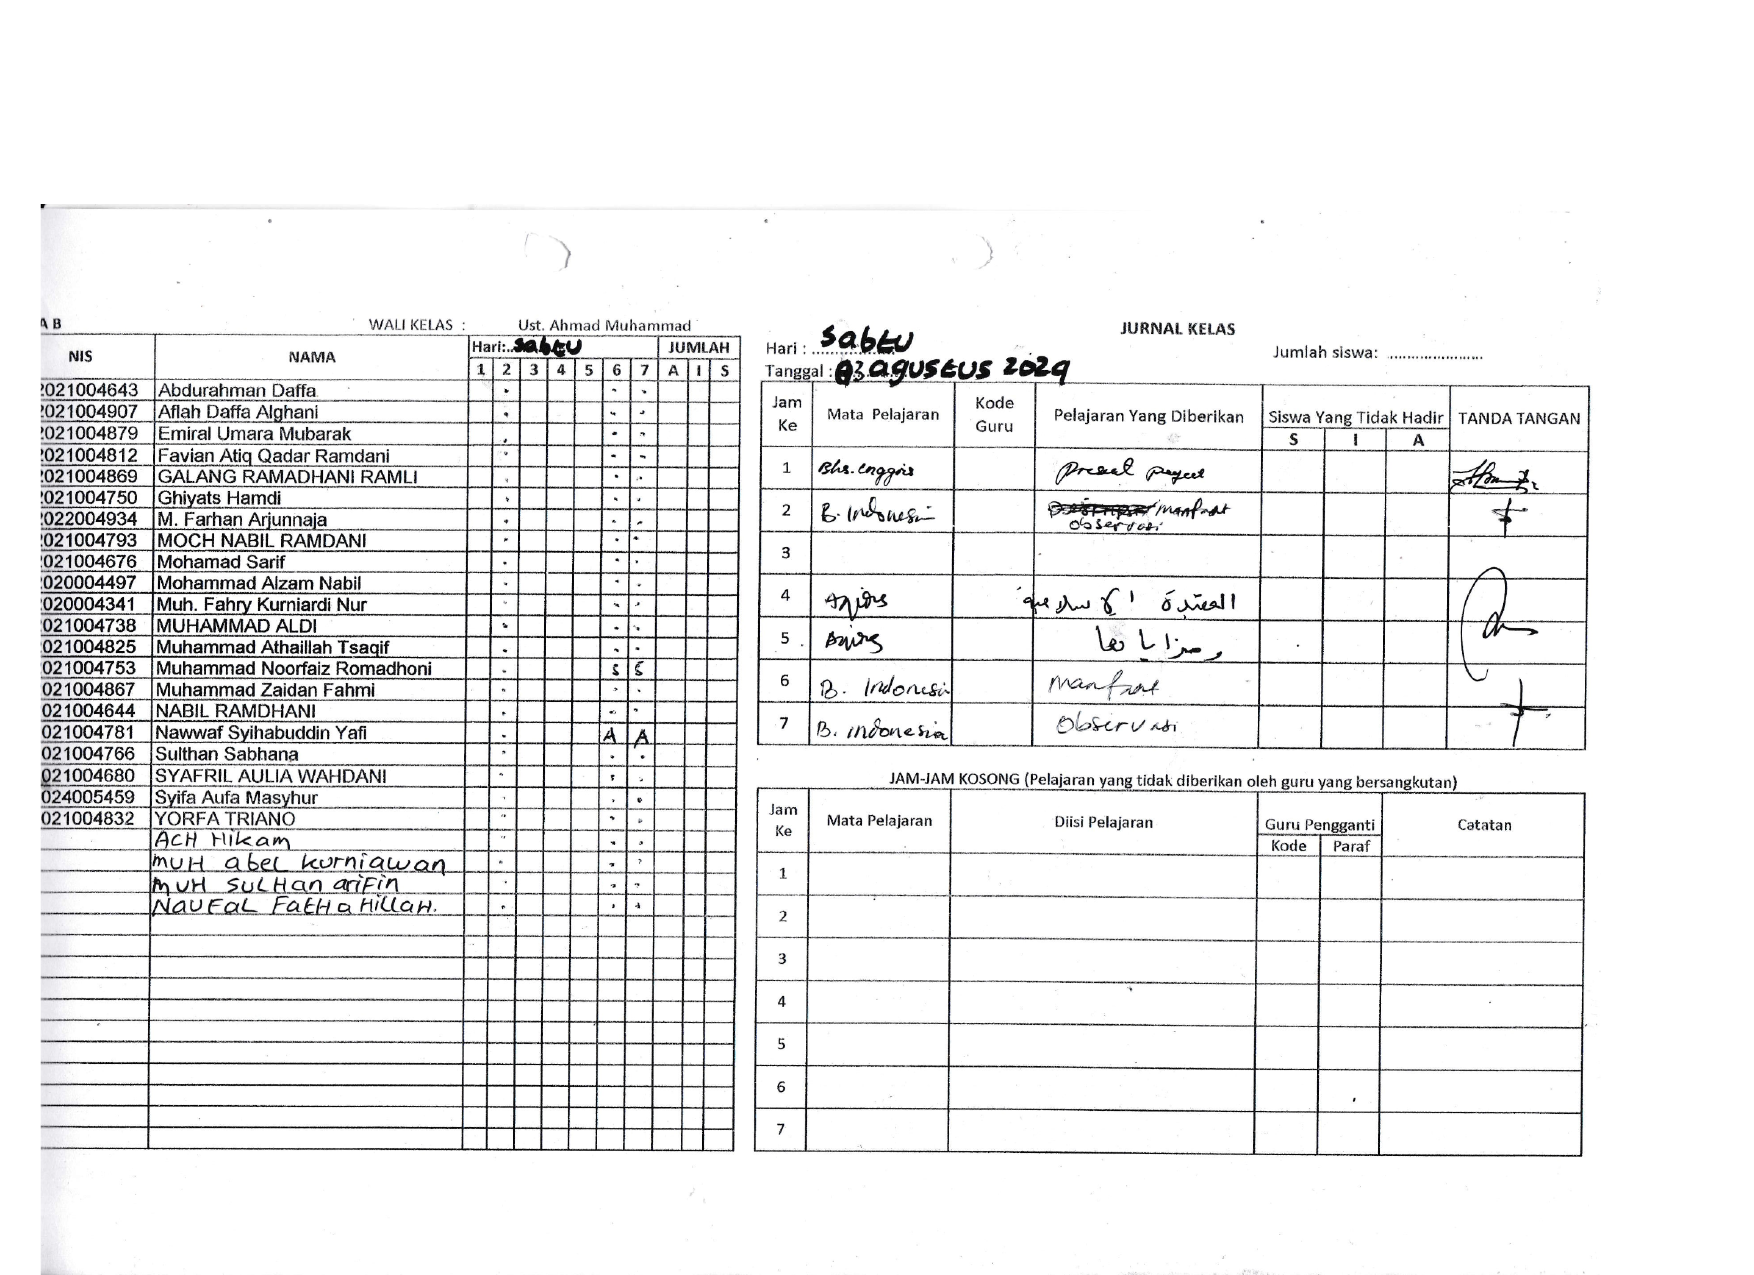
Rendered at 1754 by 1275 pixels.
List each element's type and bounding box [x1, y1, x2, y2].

picture [42, 205, 1601, 1275]
